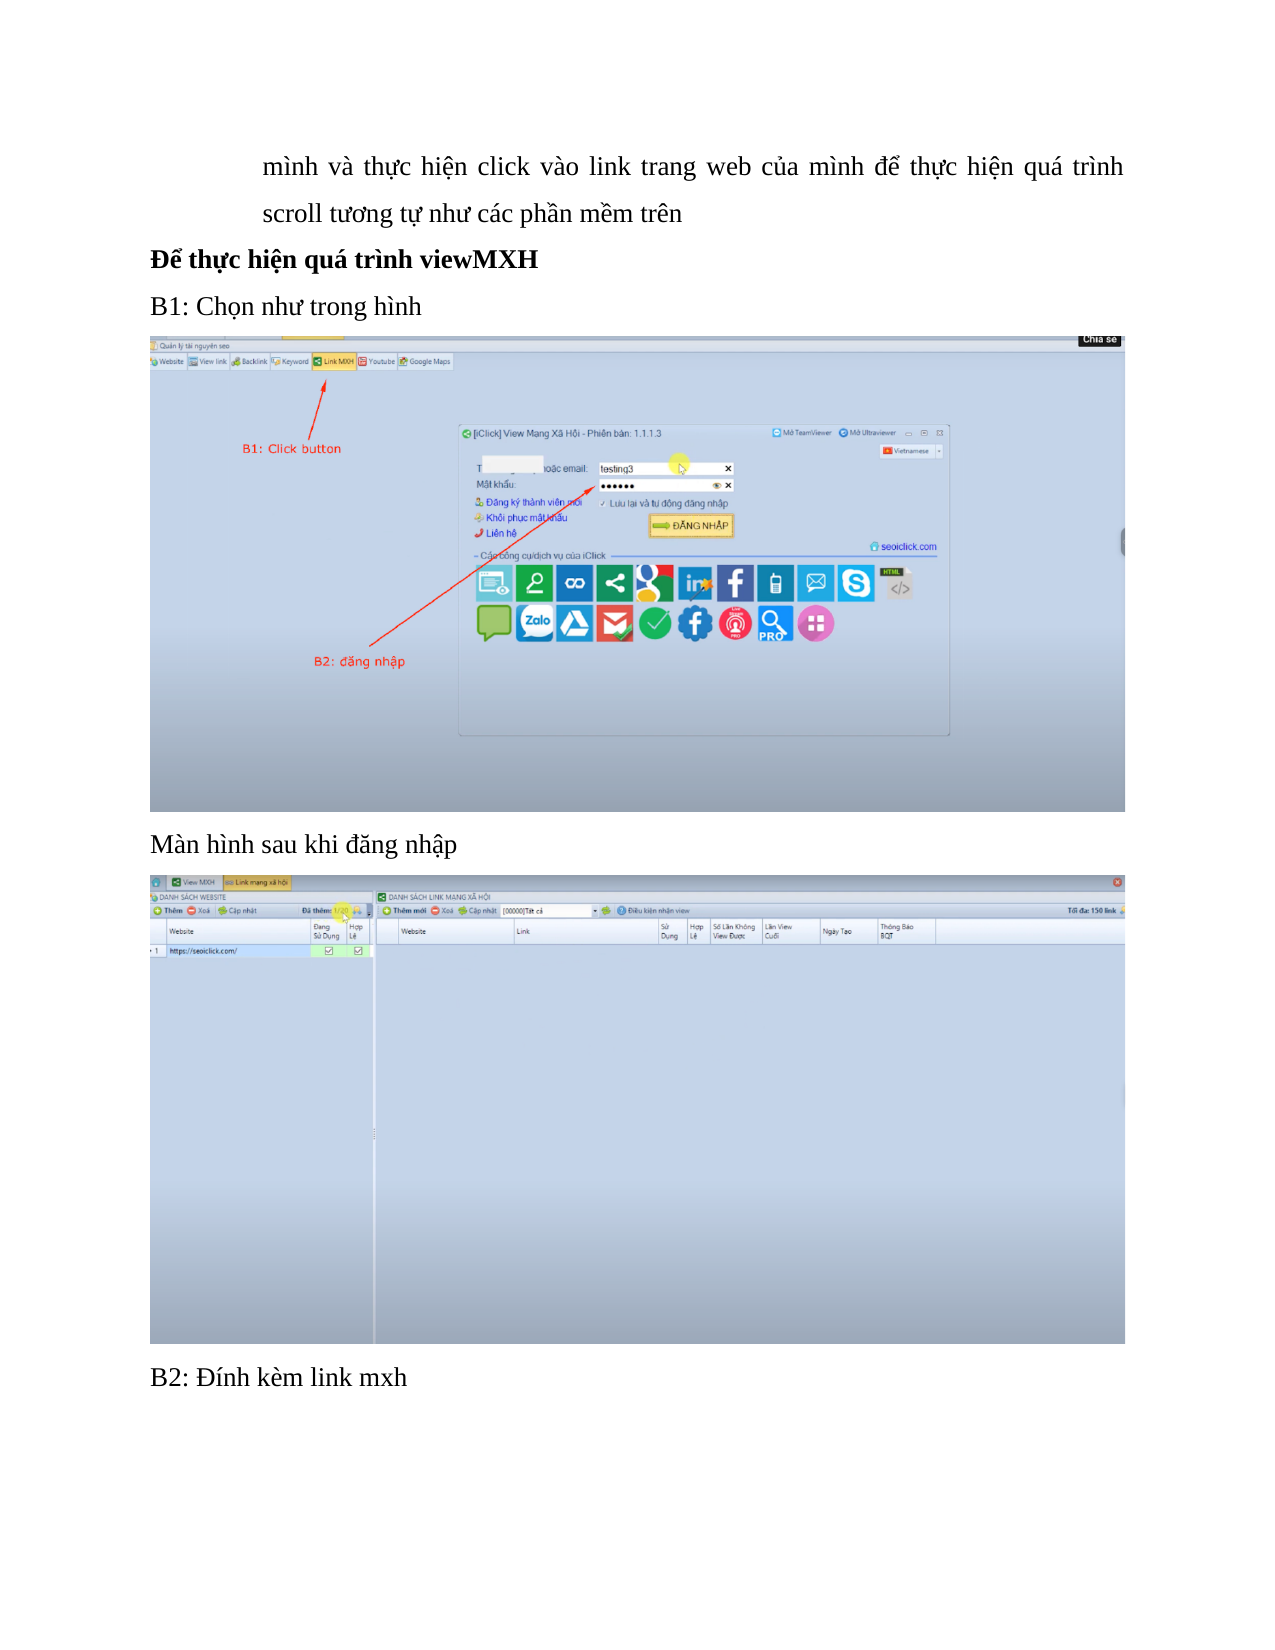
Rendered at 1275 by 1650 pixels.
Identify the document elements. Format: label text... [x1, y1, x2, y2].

text B2: Đính kèm link mxh [150, 1361, 1125, 1392]
text Màn hình sau khi đăng nhập [150, 829, 1125, 860]
text Để thực hiện quá trình viewMXH [150, 243, 1125, 274]
picture [150, 875, 1125, 1344]
picture [150, 336, 1125, 812]
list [225, 150, 1125, 228]
text B1: Chọn như trong hình [150, 290, 1125, 321]
